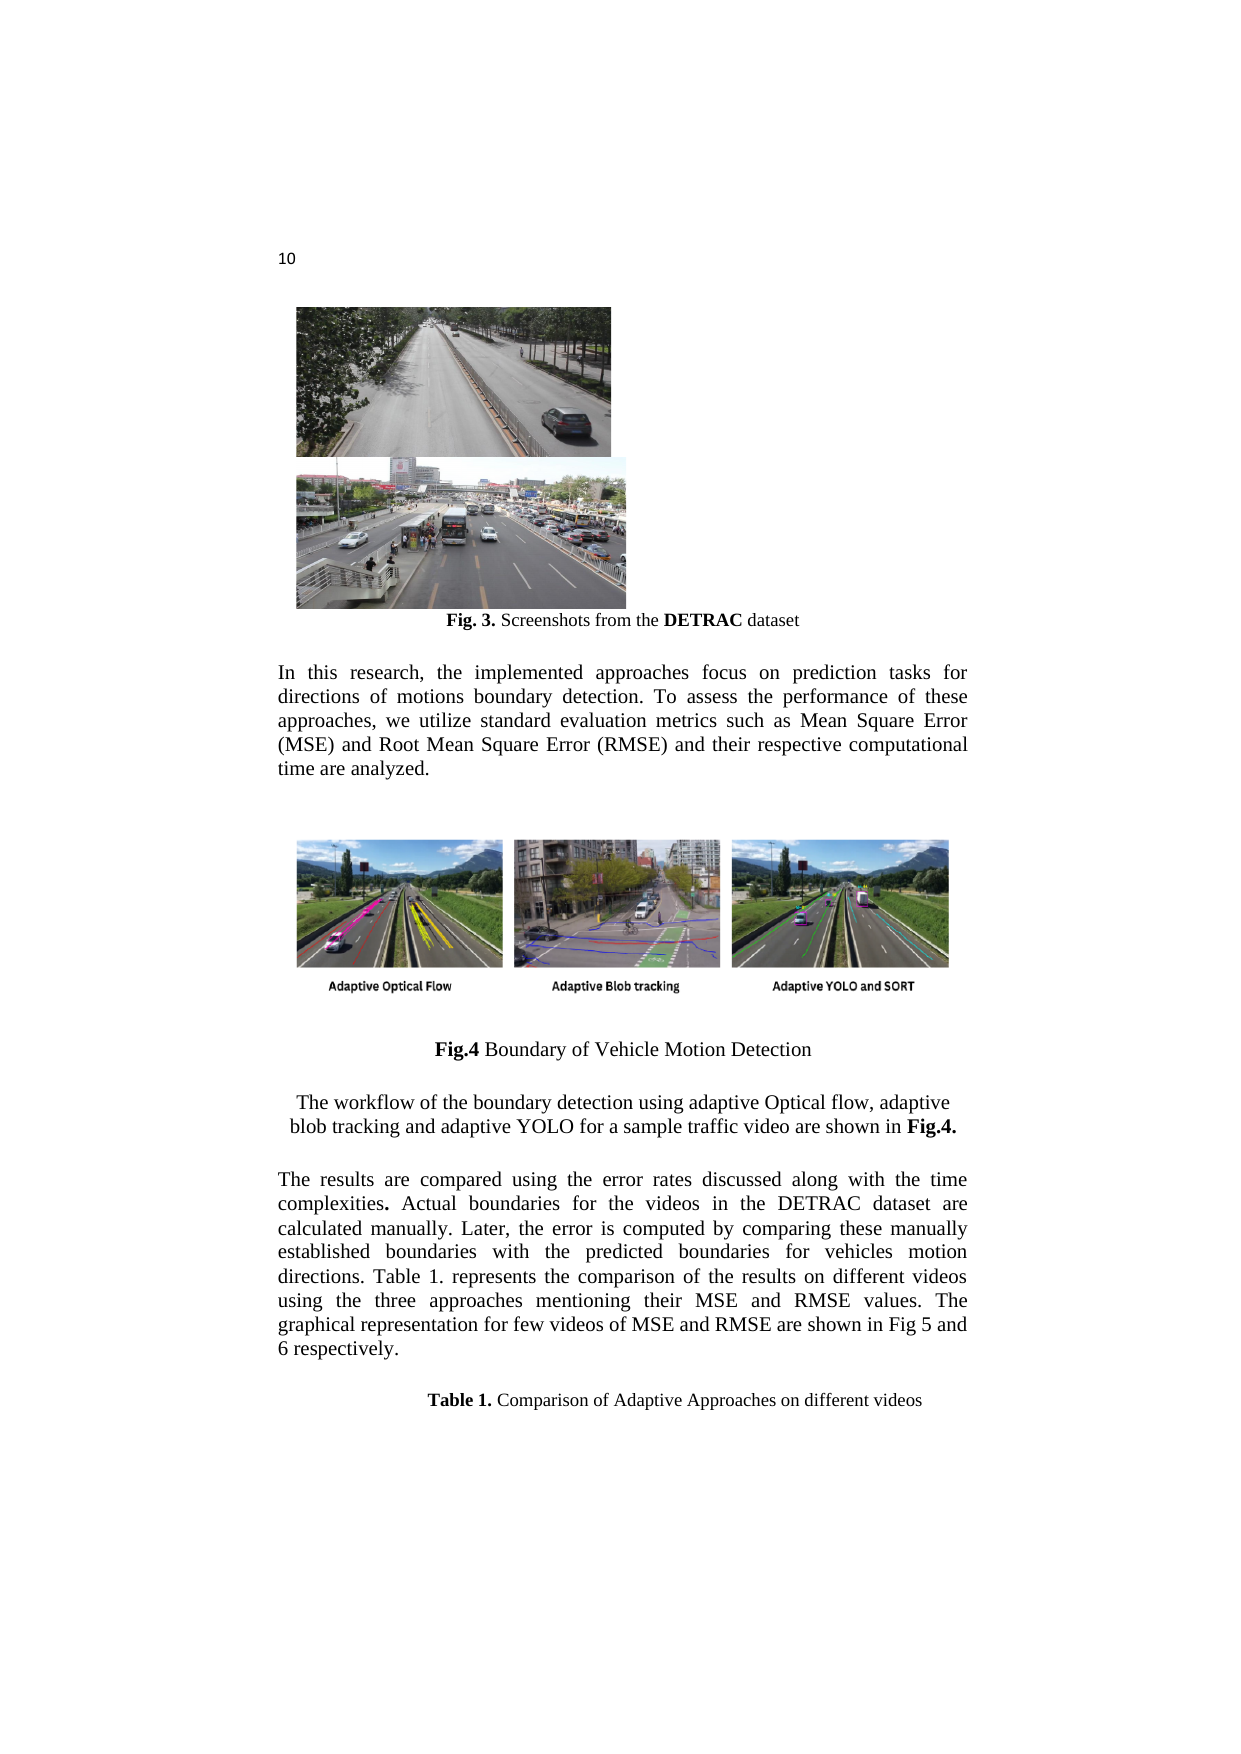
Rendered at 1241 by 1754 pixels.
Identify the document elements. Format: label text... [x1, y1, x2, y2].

picture [277, 809, 968, 1008]
text The workflow of the boundary detection using adaptive Optical flow, adaptive blob tracking and adaptive YOLO for a sample traffic video are shown in Fig.4. [278, 1090, 968, 1138]
picture [296, 307, 627, 609]
text Table 1. Comparison of Adaptive Approaches on different videos [278, 1389, 968, 1411]
text The results are compared using the error rates discussed along with the time complexities. Actual boundaries for the videos in the DETRAC dataset are calculated manually. Later, the error is computed by comparing these manually established boundaries with the predicted boundaries for vehicles motion directions. Table 1. represents the comparison of the results on different videos using the three approaches mentioning their MSE and RMSE values. The graphical representation for few videos of MSE and RMSE are shown in Fig 5 and 6 respectively. [278, 1167, 968, 1360]
text Fig.4 Boundary of Vehicle Motion Detection [278, 1037, 968, 1061]
text In this research, the implemented approaches focus on prediction tasks for directions of motions boundary detection. To assess the performance of these approaches, we utilize standard evaluation metrics such as Mean Square Error (MSE) and Root Mean Square Error (RMSE) and their respective computational time are analyzed. [278, 660, 968, 780]
